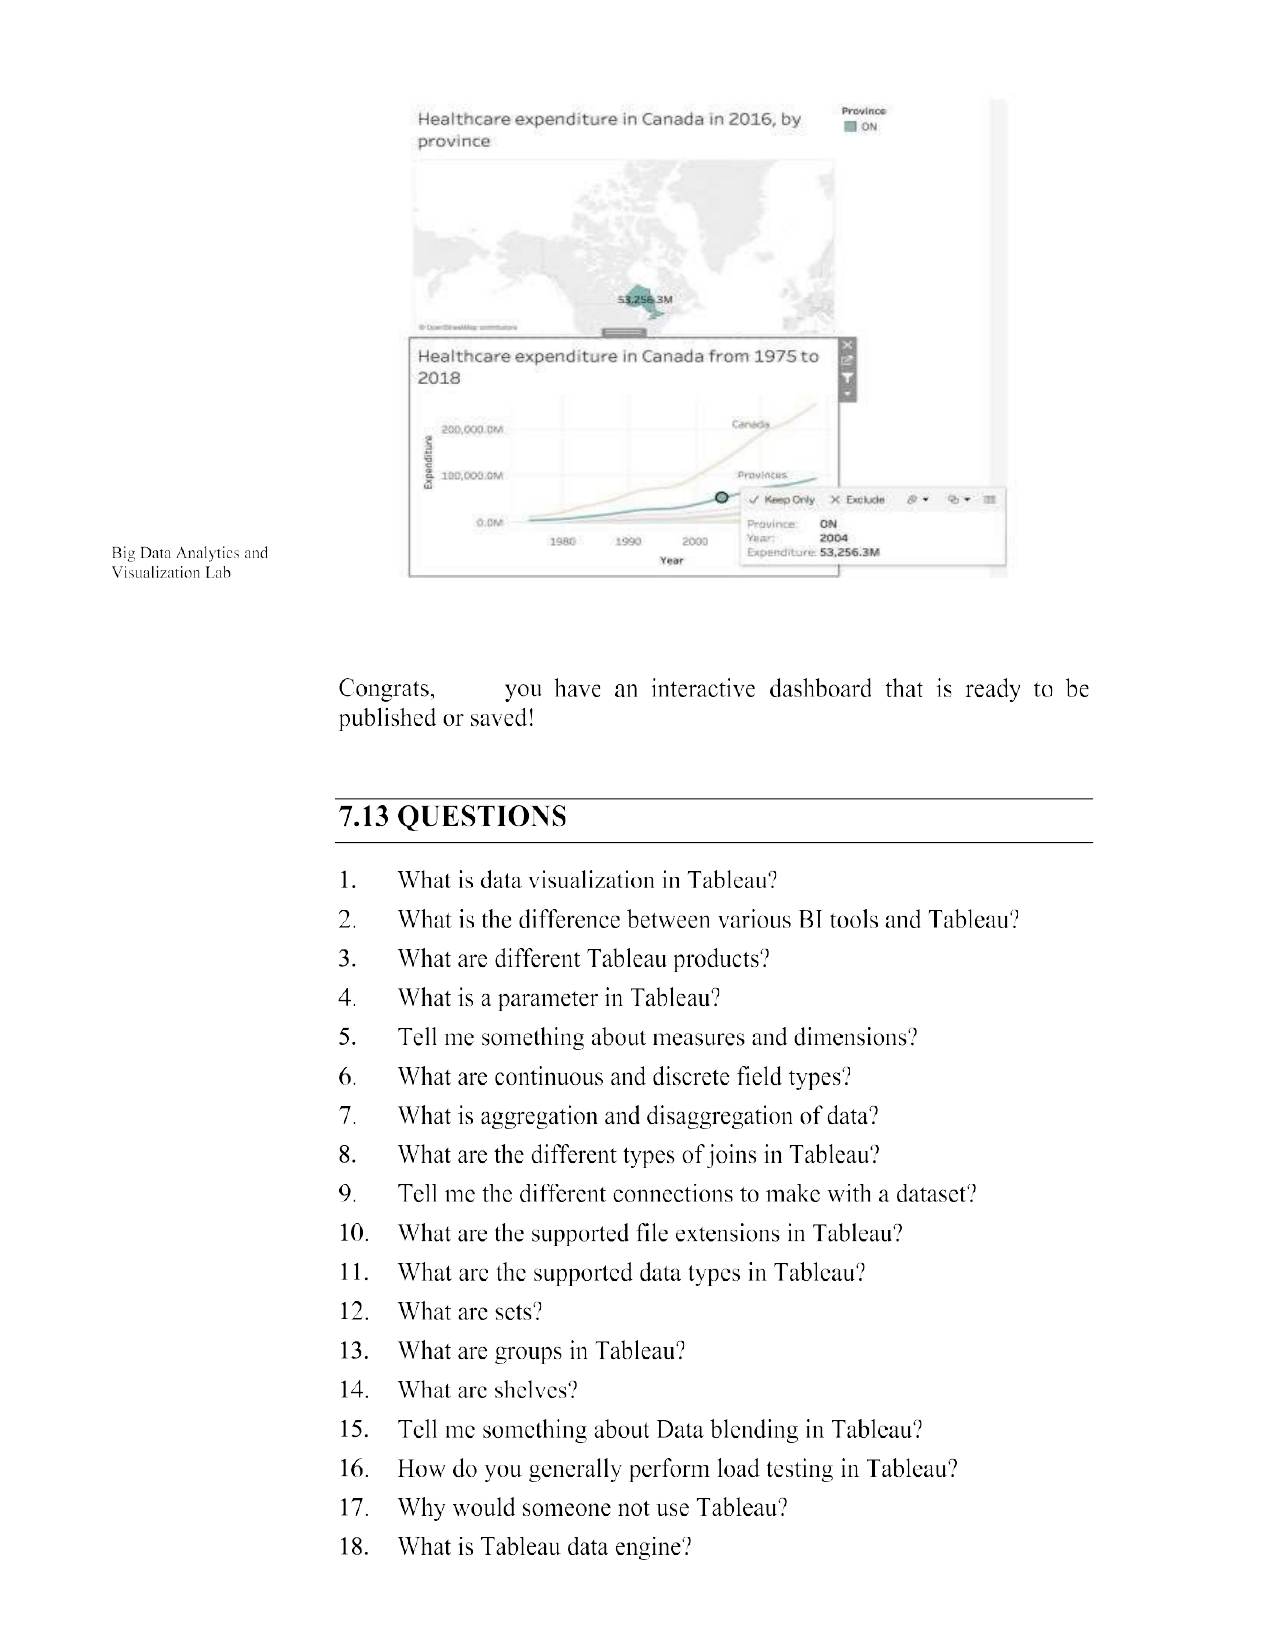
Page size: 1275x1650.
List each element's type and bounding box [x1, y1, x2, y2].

picture [339, 1106, 356, 1124]
picture [398, 1184, 976, 1202]
picture [1033, 681, 1053, 697]
picture [397, 1458, 957, 1482]
picture [397, 1105, 878, 1129]
picture [1065, 678, 1089, 697]
picture [398, 1419, 922, 1443]
picture [351, 1223, 368, 1241]
picture [397, 1340, 685, 1364]
picture [397, 1301, 542, 1320]
picture [615, 684, 638, 697]
picture [398, 1027, 917, 1050]
picture [338, 910, 355, 928]
picture [397, 1066, 850, 1090]
picture [965, 678, 1021, 702]
picture [936, 678, 952, 697]
picture [651, 678, 755, 697]
picture [351, 1458, 368, 1477]
picture [397, 1497, 787, 1521]
picture [554, 678, 601, 697]
picture [351, 1301, 368, 1320]
picture [351, 1498, 368, 1516]
picture [338, 678, 542, 731]
picture [885, 678, 923, 697]
picture [339, 1184, 356, 1202]
picture [770, 678, 872, 697]
picture [339, 805, 566, 831]
picture [397, 1537, 691, 1560]
picture [351, 1380, 368, 1398]
picture [397, 870, 777, 888]
picture [339, 1067, 356, 1085]
picture [397, 909, 1018, 928]
picture [397, 948, 769, 972]
picture [111, 546, 268, 578]
picture [398, 93, 1018, 578]
picture [338, 988, 355, 1006]
picture [397, 1380, 577, 1398]
picture [397, 1144, 879, 1168]
picture [397, 987, 720, 1011]
picture [397, 1223, 902, 1246]
picture [397, 1262, 865, 1286]
